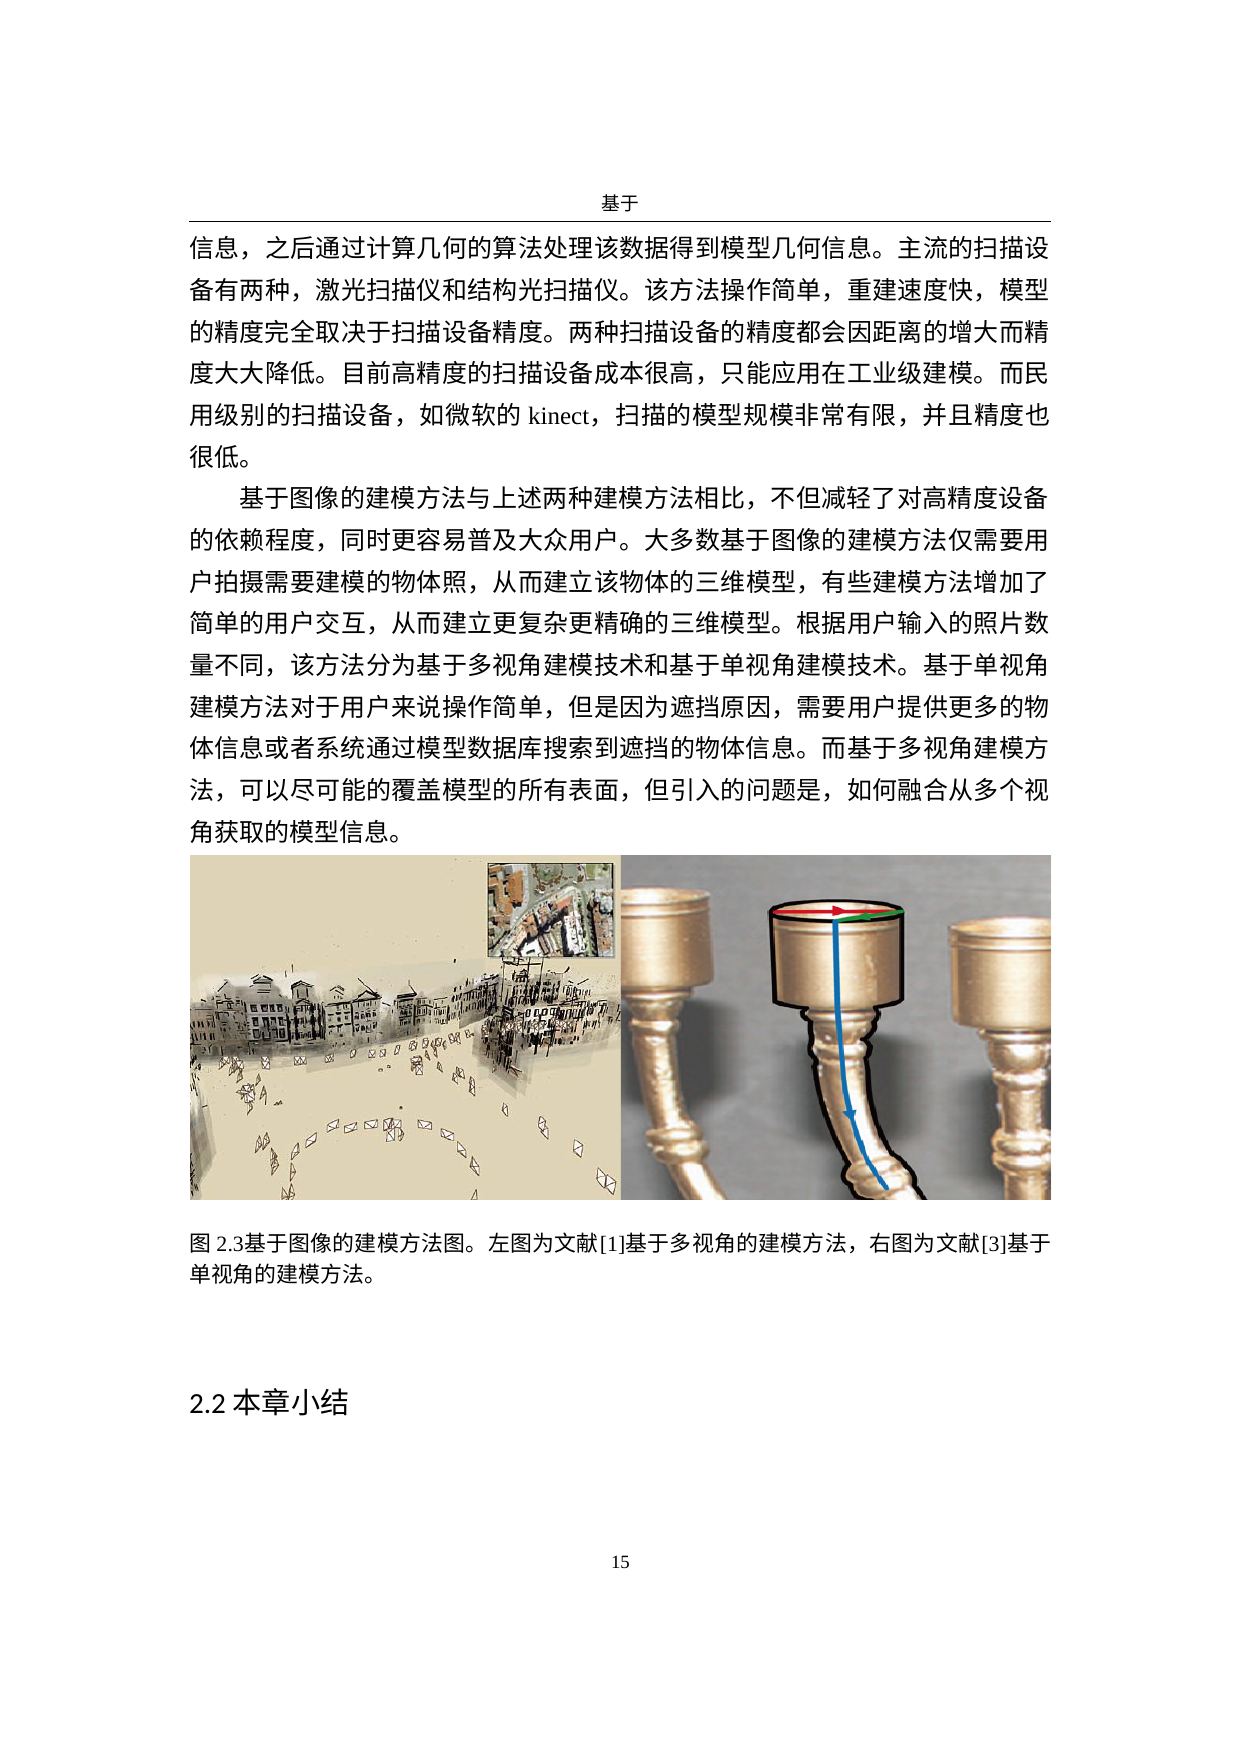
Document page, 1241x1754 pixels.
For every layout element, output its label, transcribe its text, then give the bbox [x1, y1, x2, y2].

text 本章小结 [189, 1380, 1051, 1422]
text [189, 224, 1051, 474]
text 基于图像的建模方法与上述两种建模方法相比，不但减轻了对高精度设备的依赖程度，同时更容易普及大众用户。大多数基于图像的建模方法仅需要用户拍摄需要建模的物体照，从而建立该物体的三维模型，有些建模方法增加了简单的用户交互，从而建立更复杂更精确的三维模型。根据用户输入的照片数量不同，该方法分为基于多视角建模技术和基于单视角建模技术。基于单视角建模方法对于用户来说操作简单，但是因为遮挡原因，需要用户提供更多的物体信息或者系统通过模型数据库搜索到遮挡的物体信息。而基于多视角建模方法，可以尽可能的覆盖模型的所有表面，但引入的问题是，如何融合从多个视角获取的模型信息。 [189, 474, 1051, 849]
picture [189, 854, 1052, 1200]
